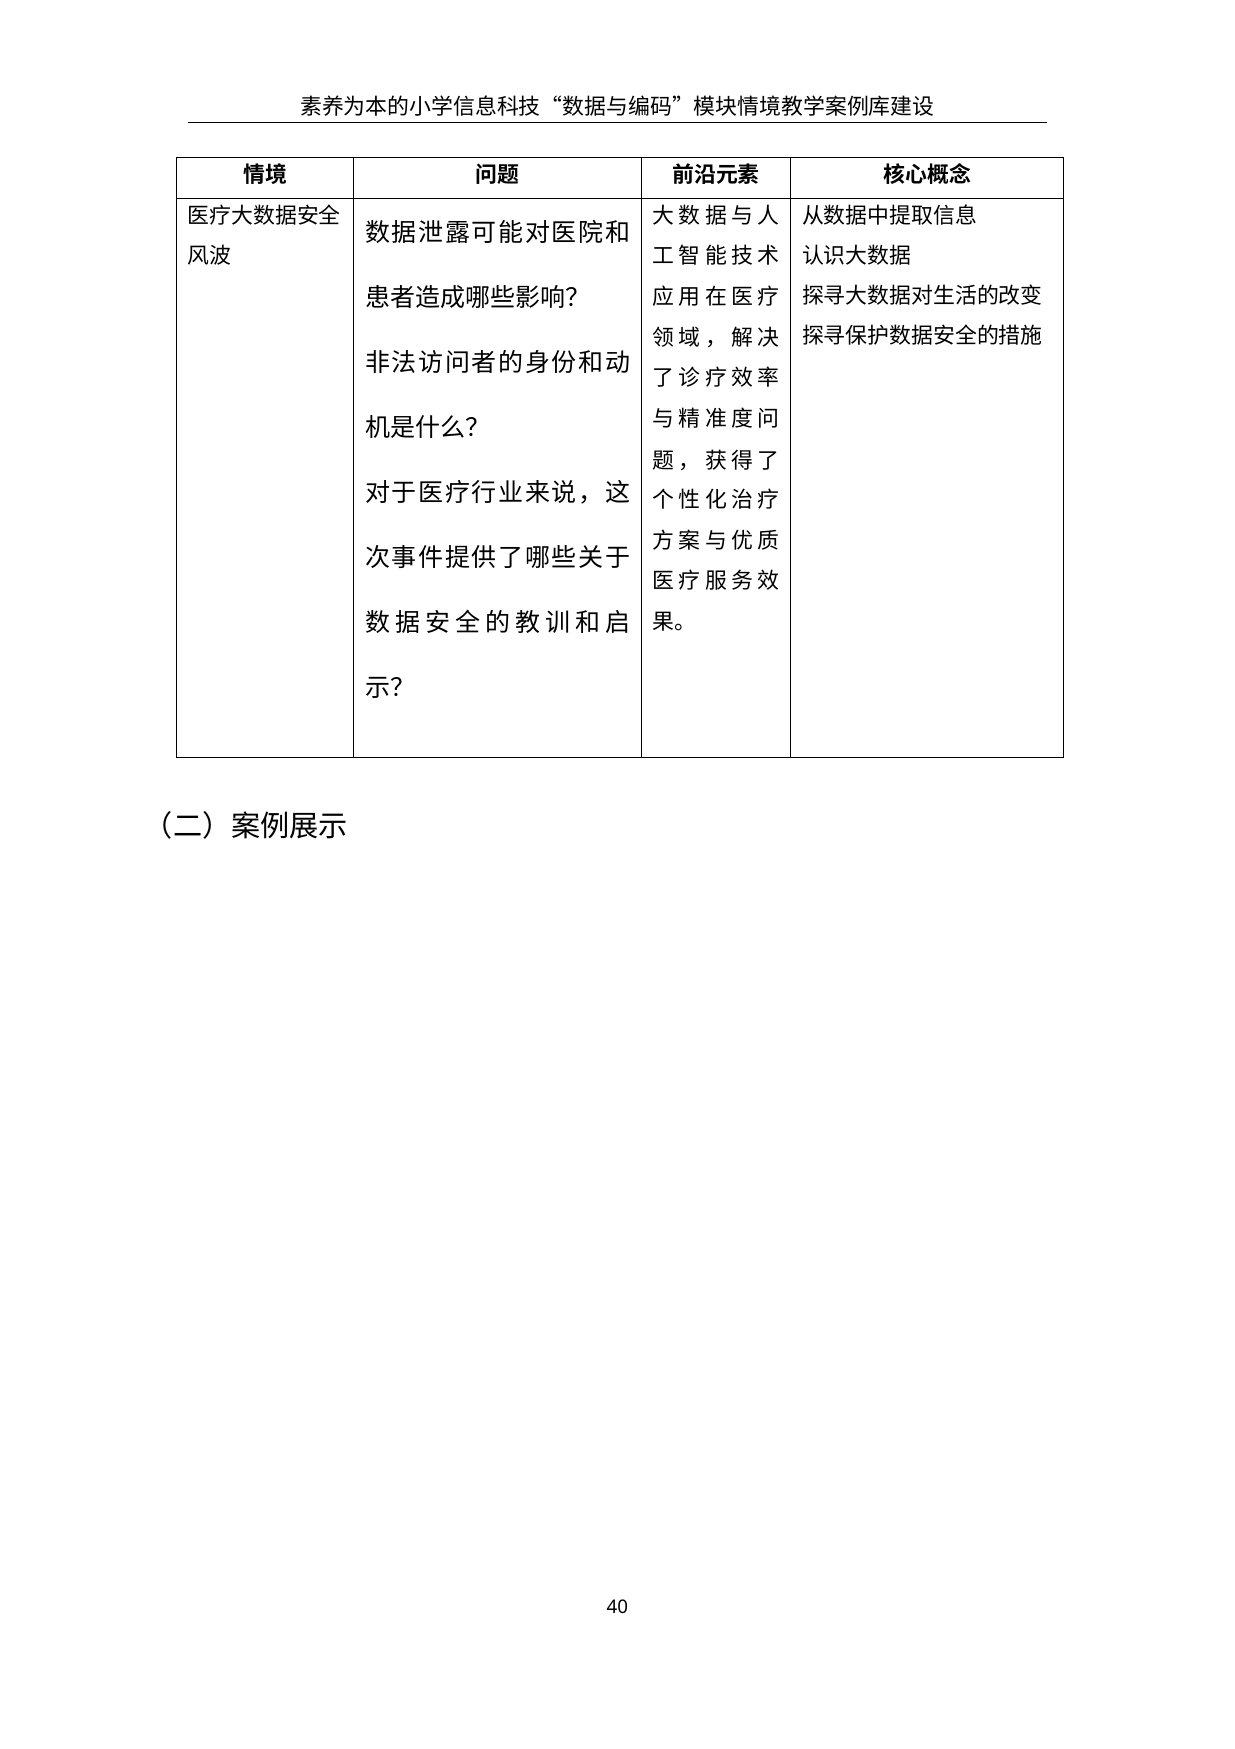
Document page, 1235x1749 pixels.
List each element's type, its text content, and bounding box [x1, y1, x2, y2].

table_cell 数据泄露可能对医院和患者造成哪些影响？ 非法访问者的身份和动机是什么？ 对于医疗行业来说，这次事件提供了哪些关于数据安全的教训和启示？ [354, 199, 641, 757]
table_cell 大数据与人工智能技术应用在医疗领域，解决了诊疗效率与精准度问题，获得了个性化治疗方案与优质医疗服务效果。 [642, 199, 790, 757]
table_header 前沿元素 [642, 158, 790, 197]
list 案例展示 [144, 791, 1047, 856]
table_cell 医疗大数据安全风波 [177, 199, 353, 757]
table_header 核心概念 [791, 158, 1063, 197]
table_header 情境 [177, 158, 353, 197]
table_cell 从数据中提取信息 认识大数据 探寻大数据对生活的改变 探寻保护数据安全的措施 [791, 199, 1063, 757]
table_header 问题 [354, 158, 641, 197]
